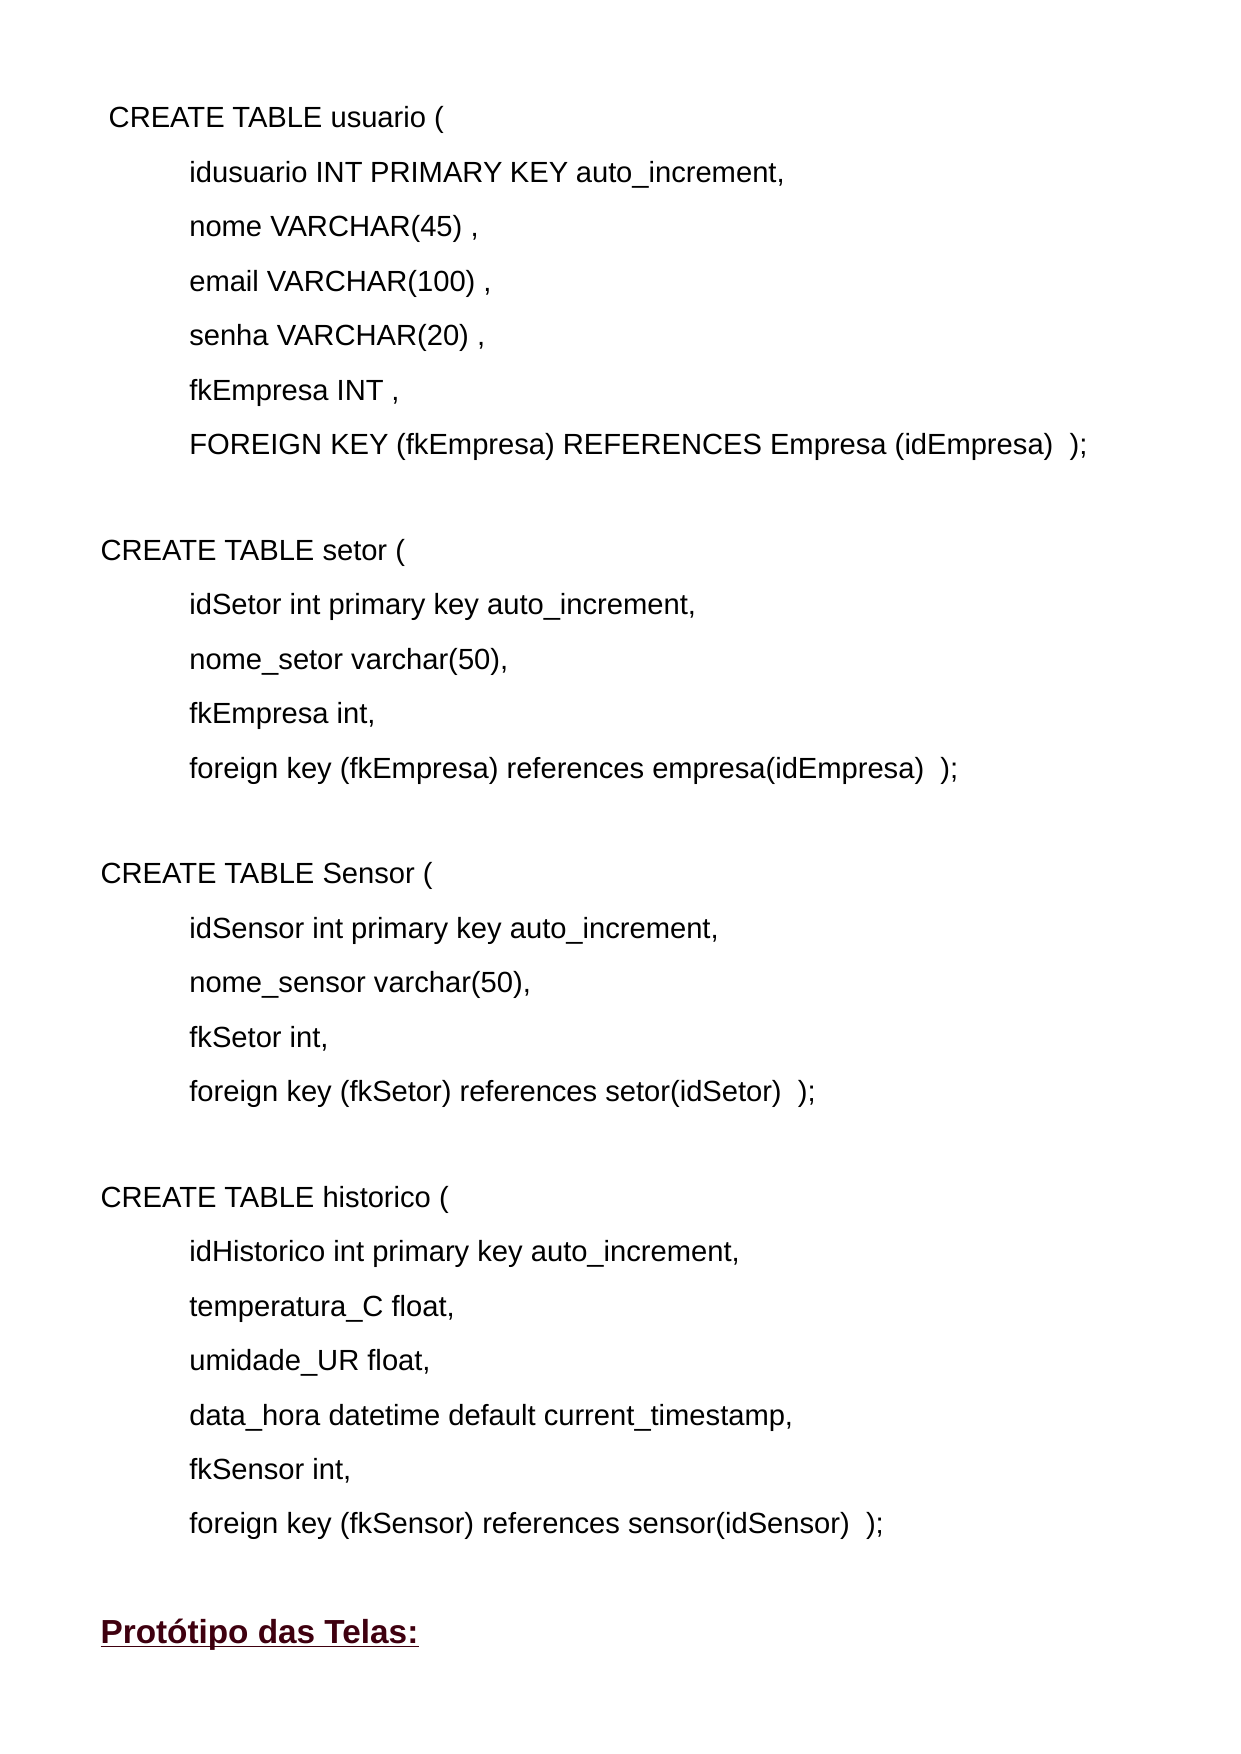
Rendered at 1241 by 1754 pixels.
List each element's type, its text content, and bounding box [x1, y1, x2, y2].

text fkSetor int, [100, 1020, 1140, 1053]
text temperatura_C float, [100, 1289, 1140, 1322]
text idSensor int primary key auto_increment, [100, 911, 1140, 944]
text FOREIGN KEY (fkEmpresa) REFERENCES Empresa (idEmpresa) ); [100, 427, 1140, 461]
text Protótipo das Telas: [100, 1612, 1140, 1651]
text nome_setor varchar(50), [100, 642, 1140, 675]
text nome VARCHAR(45) , [100, 209, 1140, 243]
text foreign key (fkSetor) references setor(idSetor) ); [100, 1074, 1140, 1108]
text idusuario INT PRIMARY KEY auto_increment, [100, 155, 1140, 188]
text nome_sensor varchar(50), [100, 965, 1140, 999]
text foreign key (fkSensor) references sensor(idSensor) ); [100, 1507, 1140, 1540]
text CREATE TABLE setor ( [100, 533, 1140, 566]
text senha VARCHAR(20) , [100, 318, 1140, 352]
text fkEmpresa int, [100, 696, 1140, 730]
text fkSensor int, [100, 1452, 1140, 1486]
text email VARCHAR(100) , [100, 264, 1140, 297]
text data_hora datetime default current_timestamp, [100, 1398, 1140, 1431]
text idSetor int primary key auto_increment, [100, 587, 1140, 621]
text CREATE TABLE historico ( [100, 1180, 1140, 1213]
text foreign key (fkEmpresa) references empresa(idEmpresa) ); [100, 751, 1140, 784]
text fkEmpresa INT , [100, 373, 1140, 406]
text CREATE TABLE Sensor ( [100, 856, 1140, 890]
text idHistorico int primary key auto_increment, [100, 1234, 1140, 1268]
text umidade_UR float, [100, 1343, 1140, 1377]
text CREATE TABLE usuario ( [100, 100, 1140, 134]
